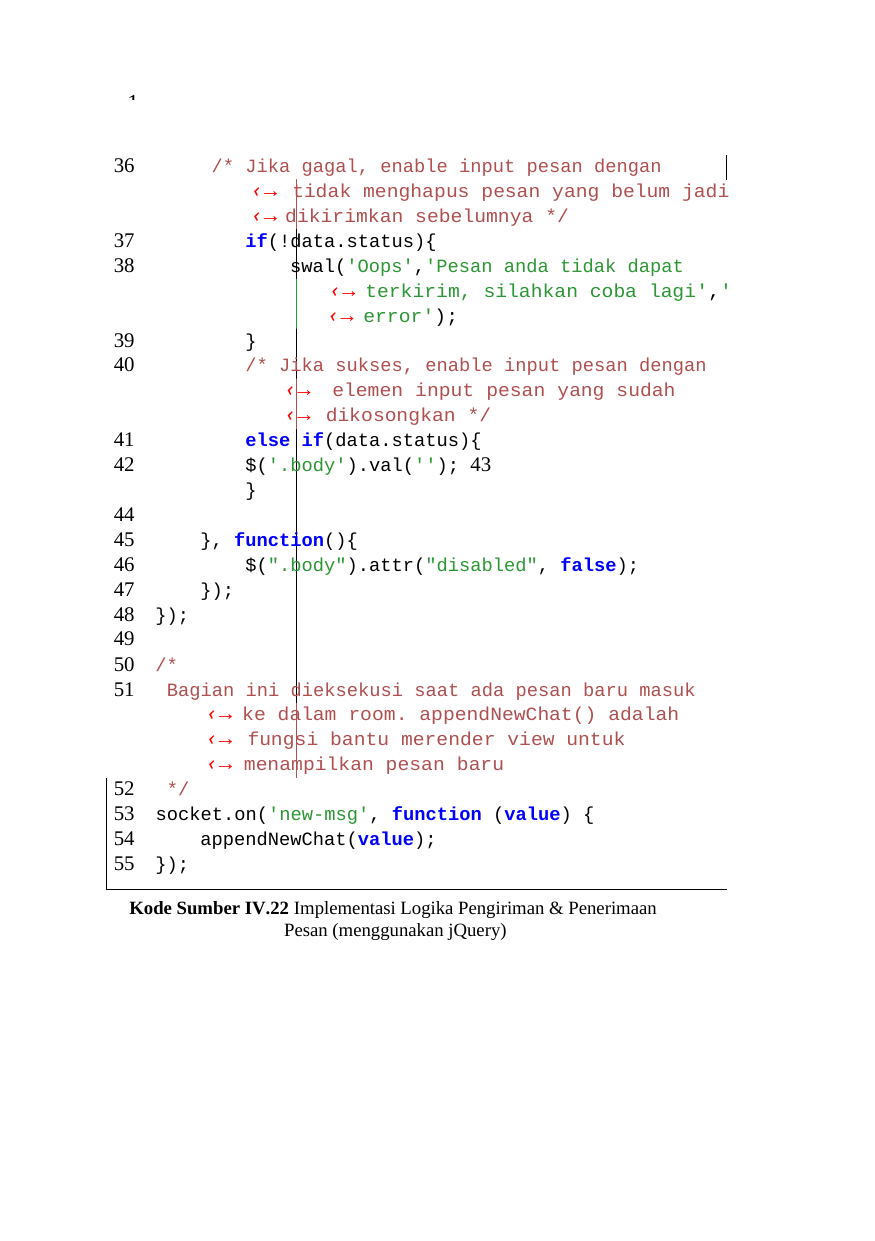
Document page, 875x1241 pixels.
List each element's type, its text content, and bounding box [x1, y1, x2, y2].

text 51 Bagian ini dieksekusi saat ada pesan baru masuk [113, 676, 699, 701]
text 39 } [113, 327, 699, 352]
text Kode Sumber IV.22 Implementasi Logika Pengiriman & Penerimaan Pesan (menggunakan jQuery) [129, 897, 695, 941]
list swal('Oops','Pesan anda tidak dapat [113, 252, 755, 277]
text 52 */ [113, 776, 699, 801]
text 48 }); [113, 601, 699, 626]
text 47 }); [113, 577, 699, 601]
list /* Jika sukses, enable input pesan dengan [113, 352, 755, 377]
text ‹→ error'); [153, 302, 634, 327]
text 49 [113, 626, 699, 650]
list appendNewChat(value); [113, 826, 755, 850]
text ‹→ elemen input pesan yang sudah [287, 377, 699, 402]
text 55 }); [113, 850, 699, 875]
text ‹→ ke dalam room. appendNewChat() adalah [208, 701, 699, 726]
text ‹→ terkirim, silahkan coba lagi',' [331, 277, 755, 302]
list /* Jika gagal, enable input pesan dengan [113, 153, 755, 178]
list $(".body").attr("disabled", false); [113, 552, 755, 577]
text ‹→ dikirimkan sebelumnya */ [253, 202, 699, 227]
text 50 /* [113, 651, 699, 676]
list else if(data.status){ 42 $('.body').val(''); 43 } [113, 427, 503, 502]
text ‹→ fungsi bantu merender view untuk [208, 726, 699, 751]
list if(!data.status){ [113, 227, 755, 252]
text 44 [113, 502, 699, 526]
text ‹→ tidak menghapus pesan yang belum jadi [253, 178, 755, 202]
text ‹→ dikosongkan */ [287, 402, 699, 427]
list }, function(){ [113, 527, 755, 552]
text ‹→ menampilkan pesan baru [208, 751, 699, 776]
list socket.on('new-msg', function (value) { [113, 801, 755, 826]
